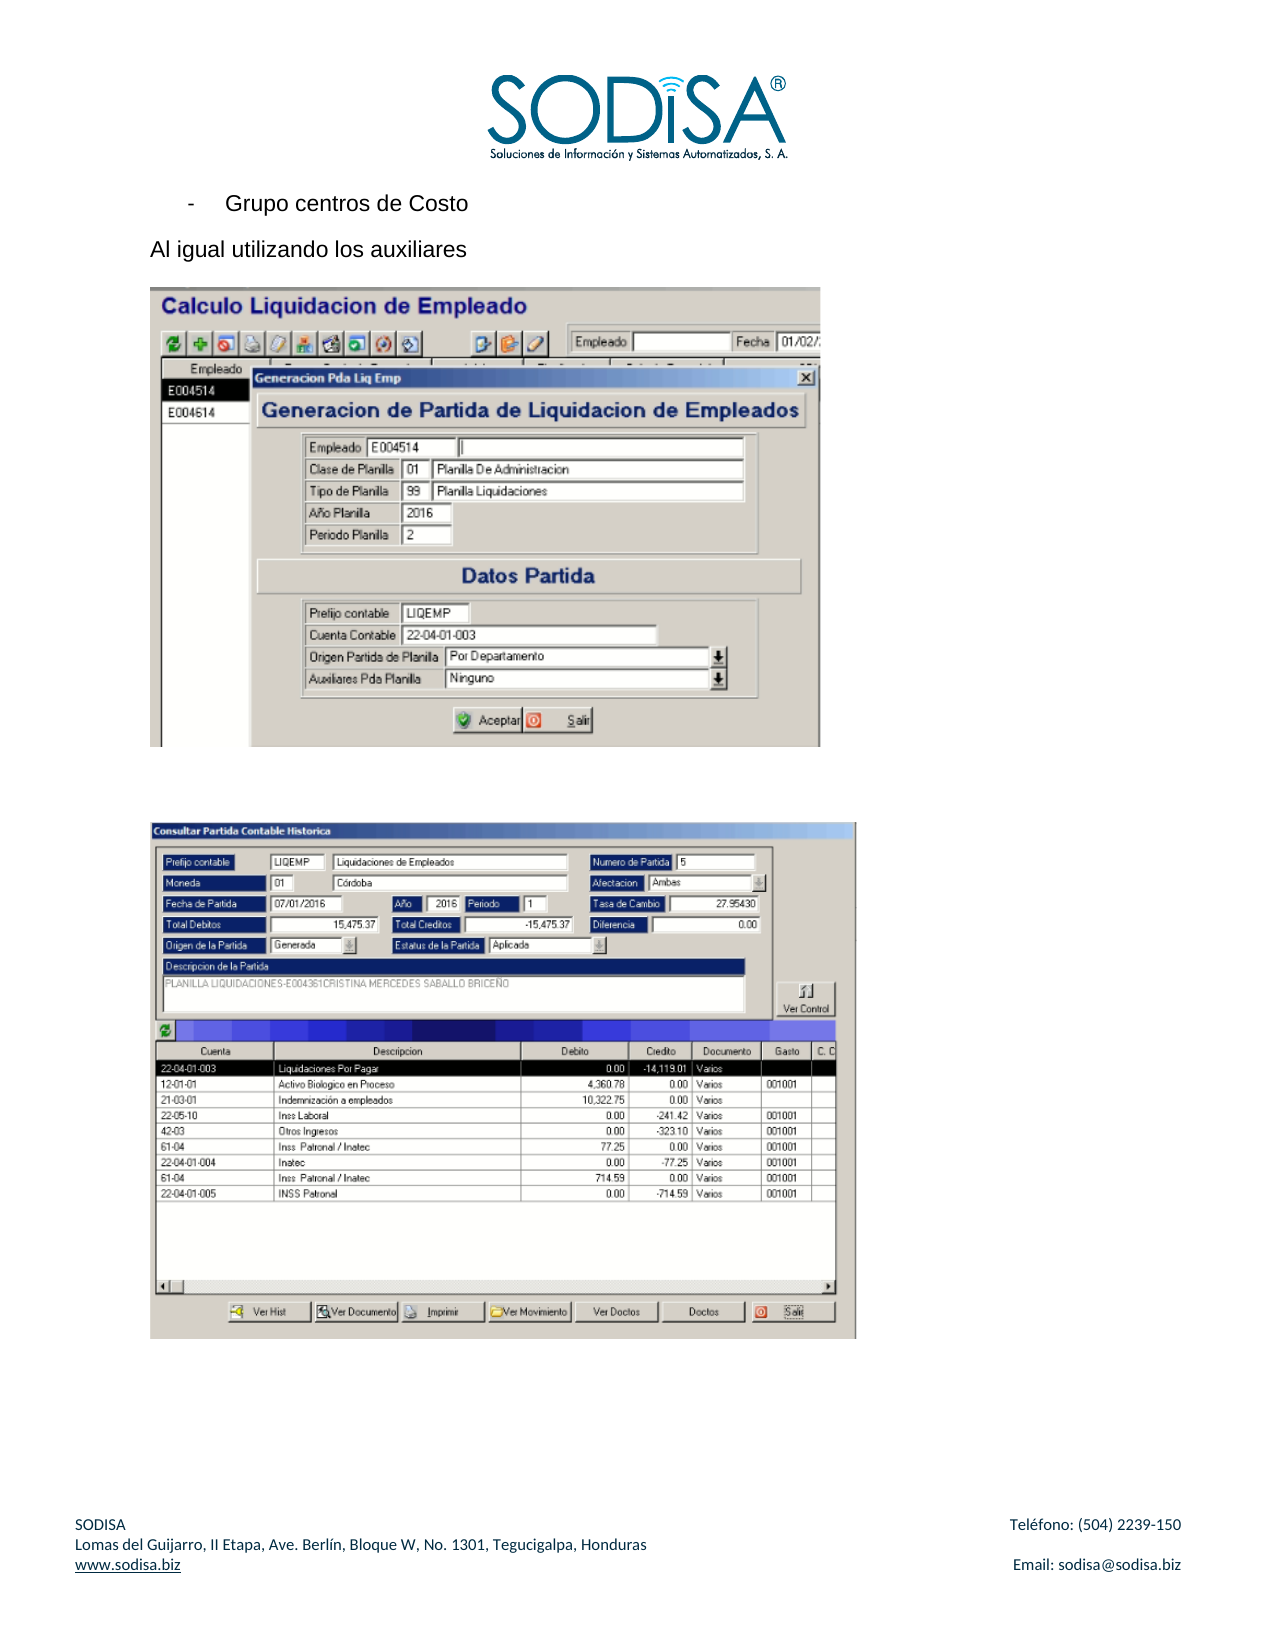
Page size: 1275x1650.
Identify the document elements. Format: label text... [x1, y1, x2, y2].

picture [150, 822, 857, 1339]
list Grupo centros de Costo [187, 189, 1125, 217]
text Al igual utilizando los auxiliares [150, 236, 1125, 263]
picture [150, 287, 821, 747]
